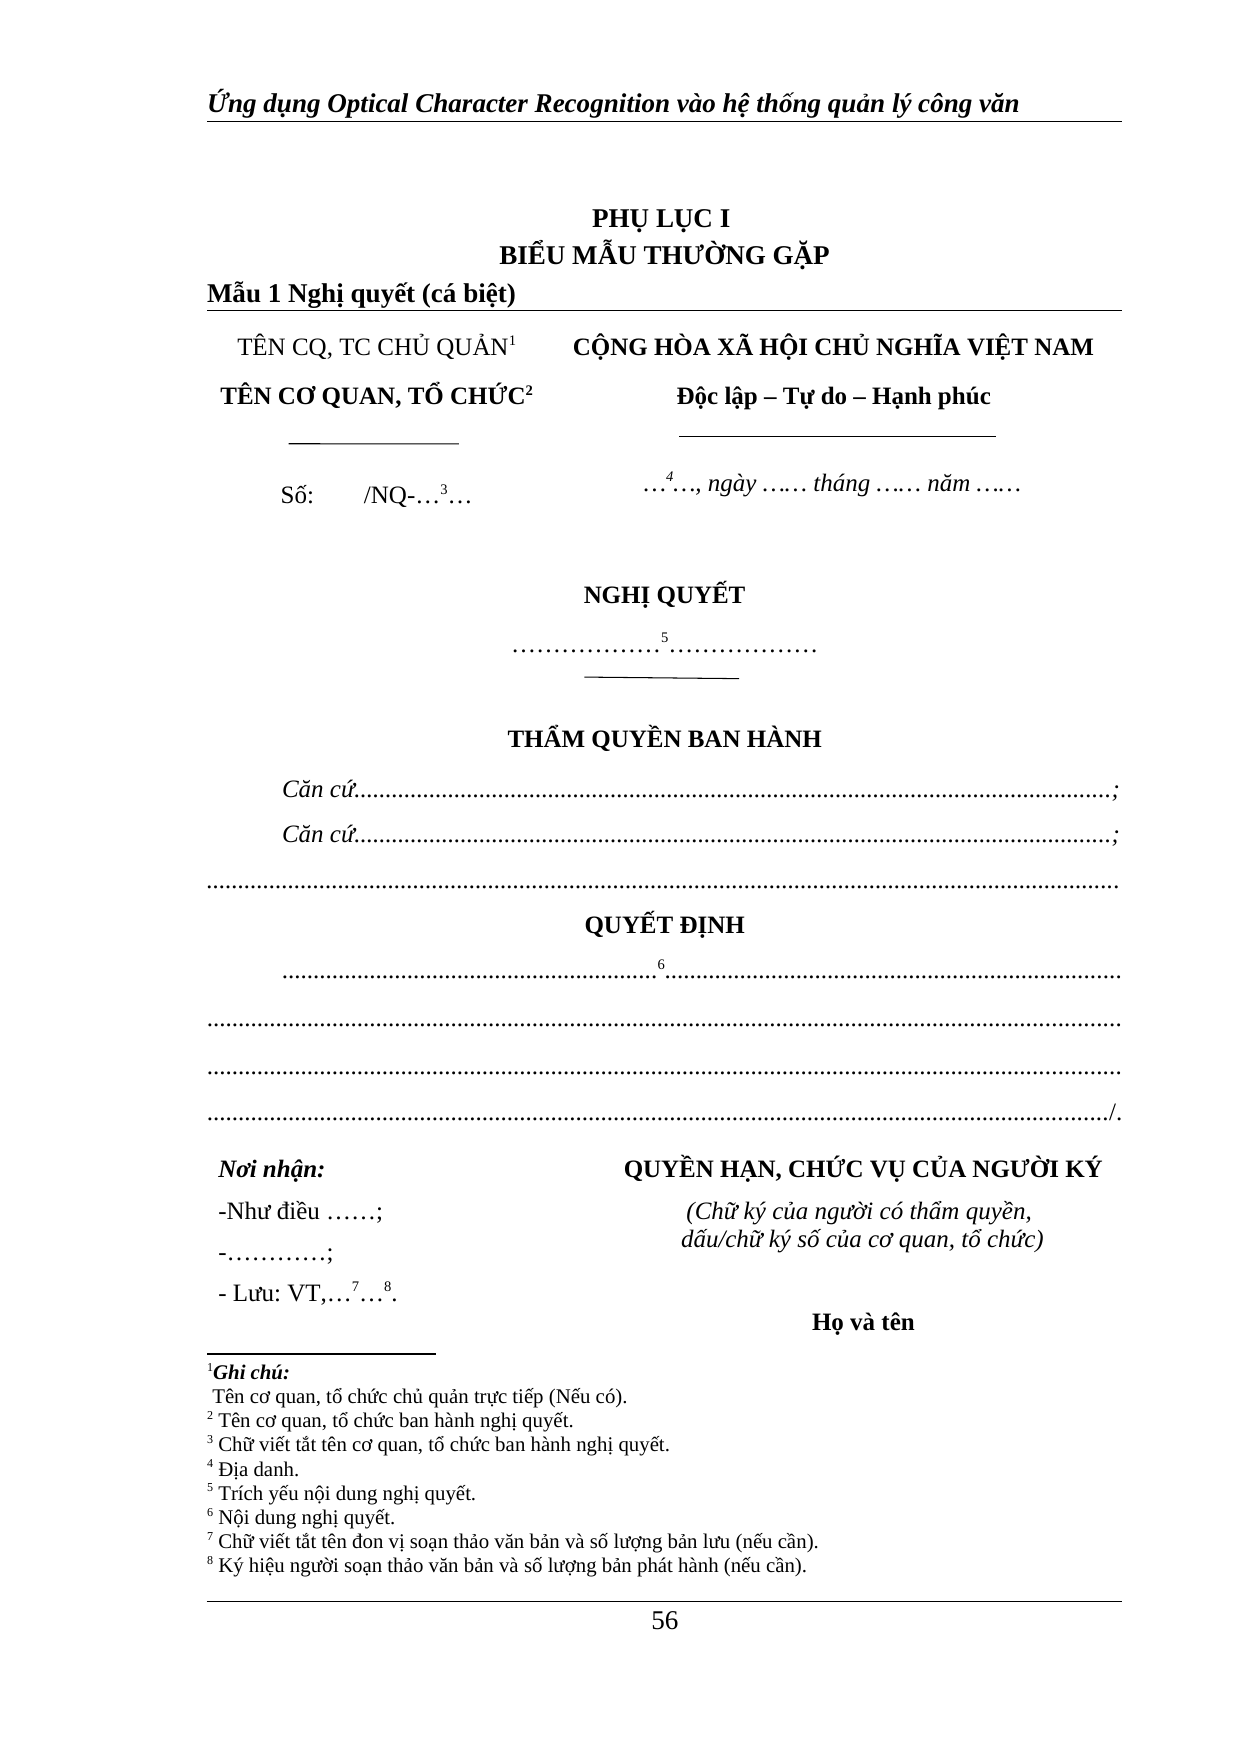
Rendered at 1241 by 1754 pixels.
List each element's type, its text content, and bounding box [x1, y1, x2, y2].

table_header TÊN CQ, TC CHỦ QUẢN TÊN CƠ QUAN, TỔ CHỨC Số: /NQ-…… [207, 332, 546, 530]
text Căn cứ ; [207, 819, 1122, 848]
text ……………………………… [207, 629, 1122, 658]
text Mẫu 1 Nghị quyết (cá biệt) [207, 277, 1122, 310]
text /. [207, 1097, 1122, 1125]
text NGHỊ QUYẾT [207, 580, 1122, 608]
subtitle BIỂU MẪU THƯỜNG GẶP [207, 202, 1122, 271]
table_header Nơi nhận: -Như điều ……; -…………; - Lưu: VT,……. [207, 1142, 605, 1336]
table_header CỘNG HÒA XÃ HỘI CHỦ NGHĨA VIỆT NAM Độc lập – Tự do – Hạnh phúc ……, ngày …… tháng …… năm …… [546, 332, 1121, 530]
table_header QUYỀN HẠN, CHỨC VỤ CỦA NGƯỜI KÝ (Chữ ký của người có thẩm quyền, dấu/chữ ký số của cơ quan, tổ chức) Họ và tên [605, 1142, 1121, 1336]
text . [207, 865, 1122, 893]
text QUYẾT ĐỊNH [207, 910, 1122, 939]
text Căn cứ ; [207, 774, 1122, 803]
text THẨM QUYỀN BAN HÀNH [207, 724, 1122, 753]
